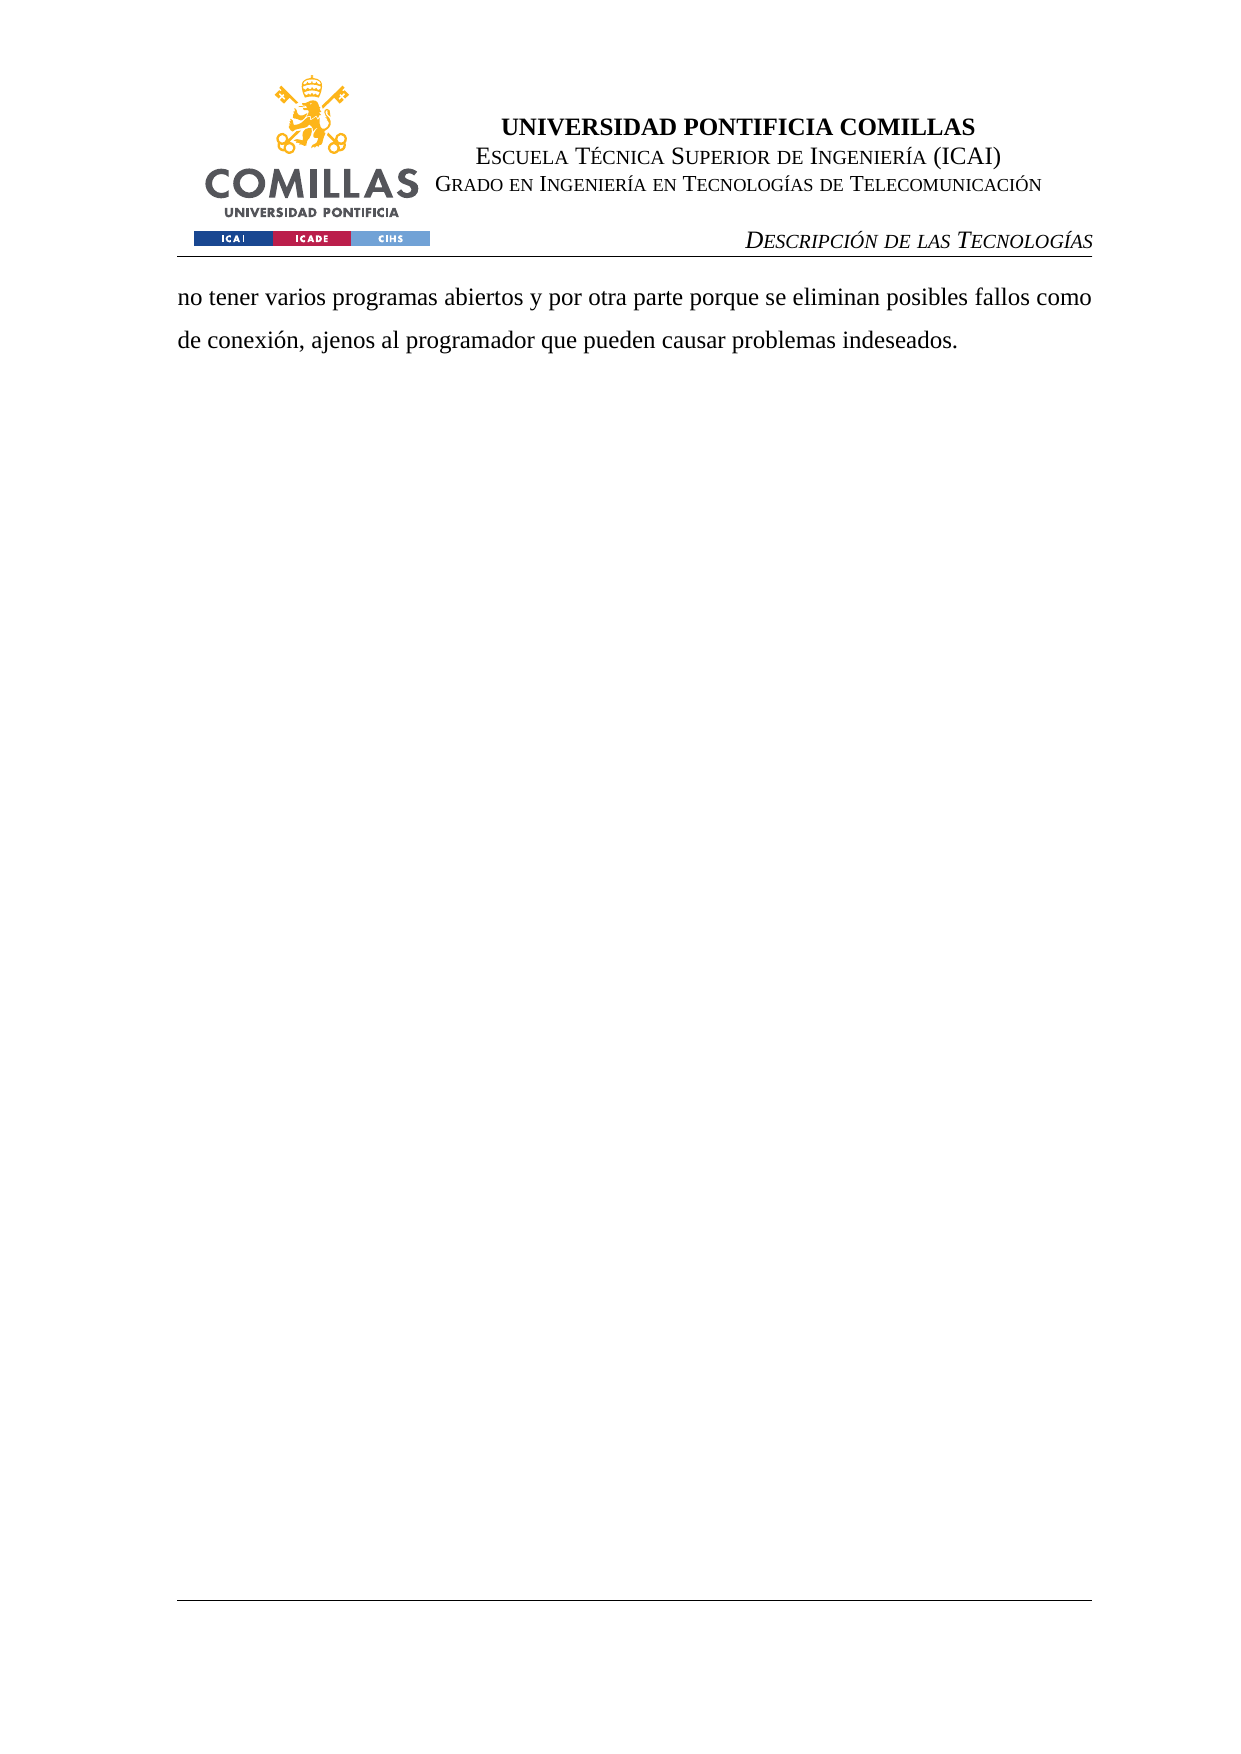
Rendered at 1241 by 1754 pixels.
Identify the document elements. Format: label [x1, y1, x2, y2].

text [177, 282, 1092, 353]
